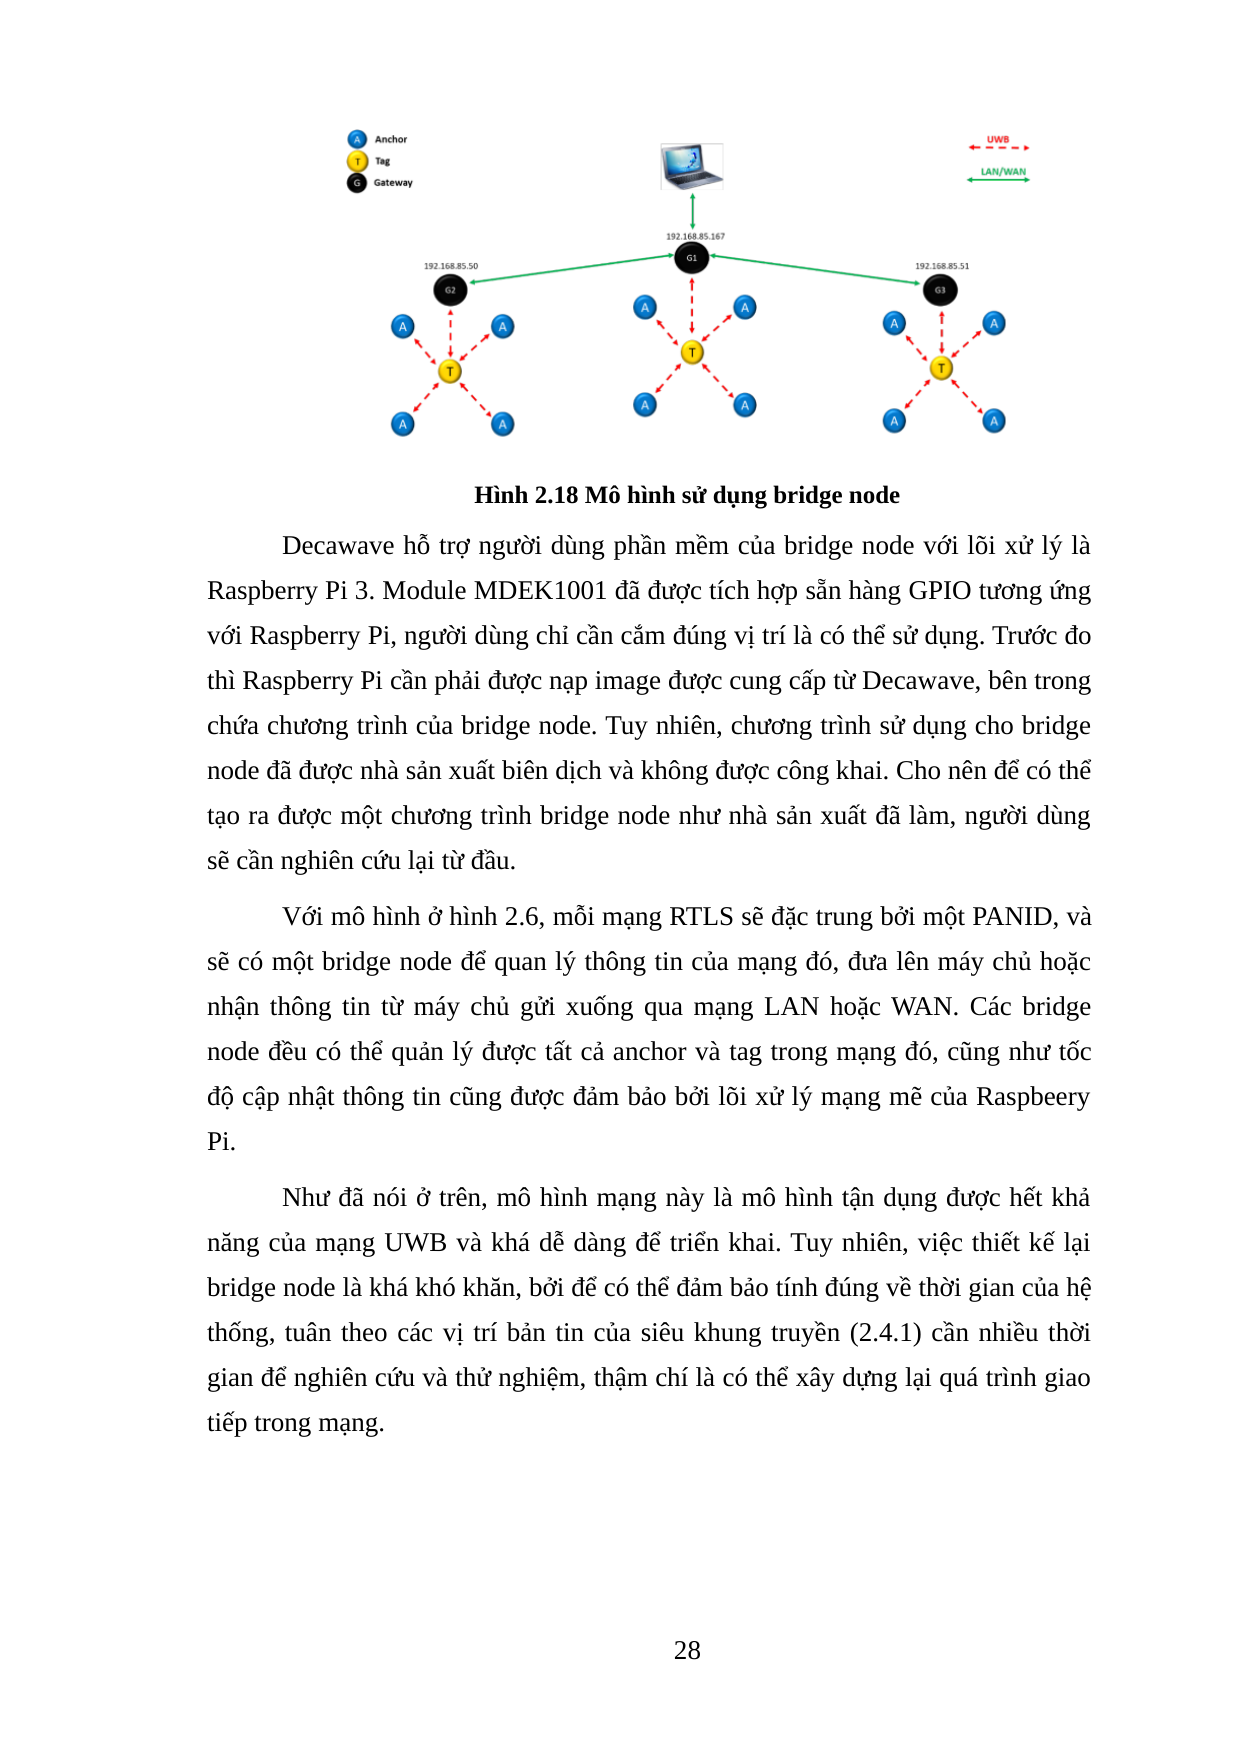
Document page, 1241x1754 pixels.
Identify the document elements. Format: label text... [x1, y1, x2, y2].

text Với mô hình ở hình 2.6, mỗi mạng RTLS sẽ đặc trung bởi một PANID, và sẽ có một bridge node để quan lý thông tin của mạng đó, đưa lên máy chủ hoặc nhận thông tin từ máy chủ gửi xuống qua mạng LAN hoặc WAN. Các bridge node đều có thể quản lý được tất cả anchor và tag trong mạng đó, cũng như tốc độ cập nhật thông tin cũng được đảm bảo bởi lõi xử lý mạng mẽ của Raspbeery Pi. [207, 897, 1092, 1160]
text Hình 2.6 Mô hình sử dụng bridge node [207, 476, 1092, 513]
picture [333, 120, 1042, 456]
text Như đã nói ở trên, mô hình mạng này là mô hình tận dụng được hết khả năng của mạng UWB và khá dễ dàng để triển khai. Tuy nhiên, việc thiết kế lại bridge node là khá khó khăn, bởi để có thể đảm bảo tính đúng về thời gian của hệ thống, tuân theo các vị trí bản tin của siêu khung truyền (2.4.1) cần nhiều thời gian để nghiên cứu và thử nghiệm, thậm chí là có thể xây dựng lại quá trình giao tiếp trong mạng. [207, 1178, 1092, 1441]
text Decawave hỗ trợ người dùng phần mềm của bridge node với lõi xử lý là Raspberry Pi 3. Module MDEK1001 đã được tích hợp sẵn hàng GPIO tương ứng với Raspberry Pi, người dùng chỉ cần cắm đúng vị trí là có thể sử dụng. Trước đo thì Raspberry Pi cần phải được nạp image được cung cấp từ Decawave, bên trong chứa chương trình của bridge node. Tuy nhiên, chương trình sử dụng cho bridge node đã được nhà sản xuất biên dịch và không được công khai. Cho nên để có thể tạo ra được một chương trình bridge node như nhà sản xuất đã làm, người dùng sẽ cần nghiên cứu lại từ đầu. [207, 526, 1092, 878]
